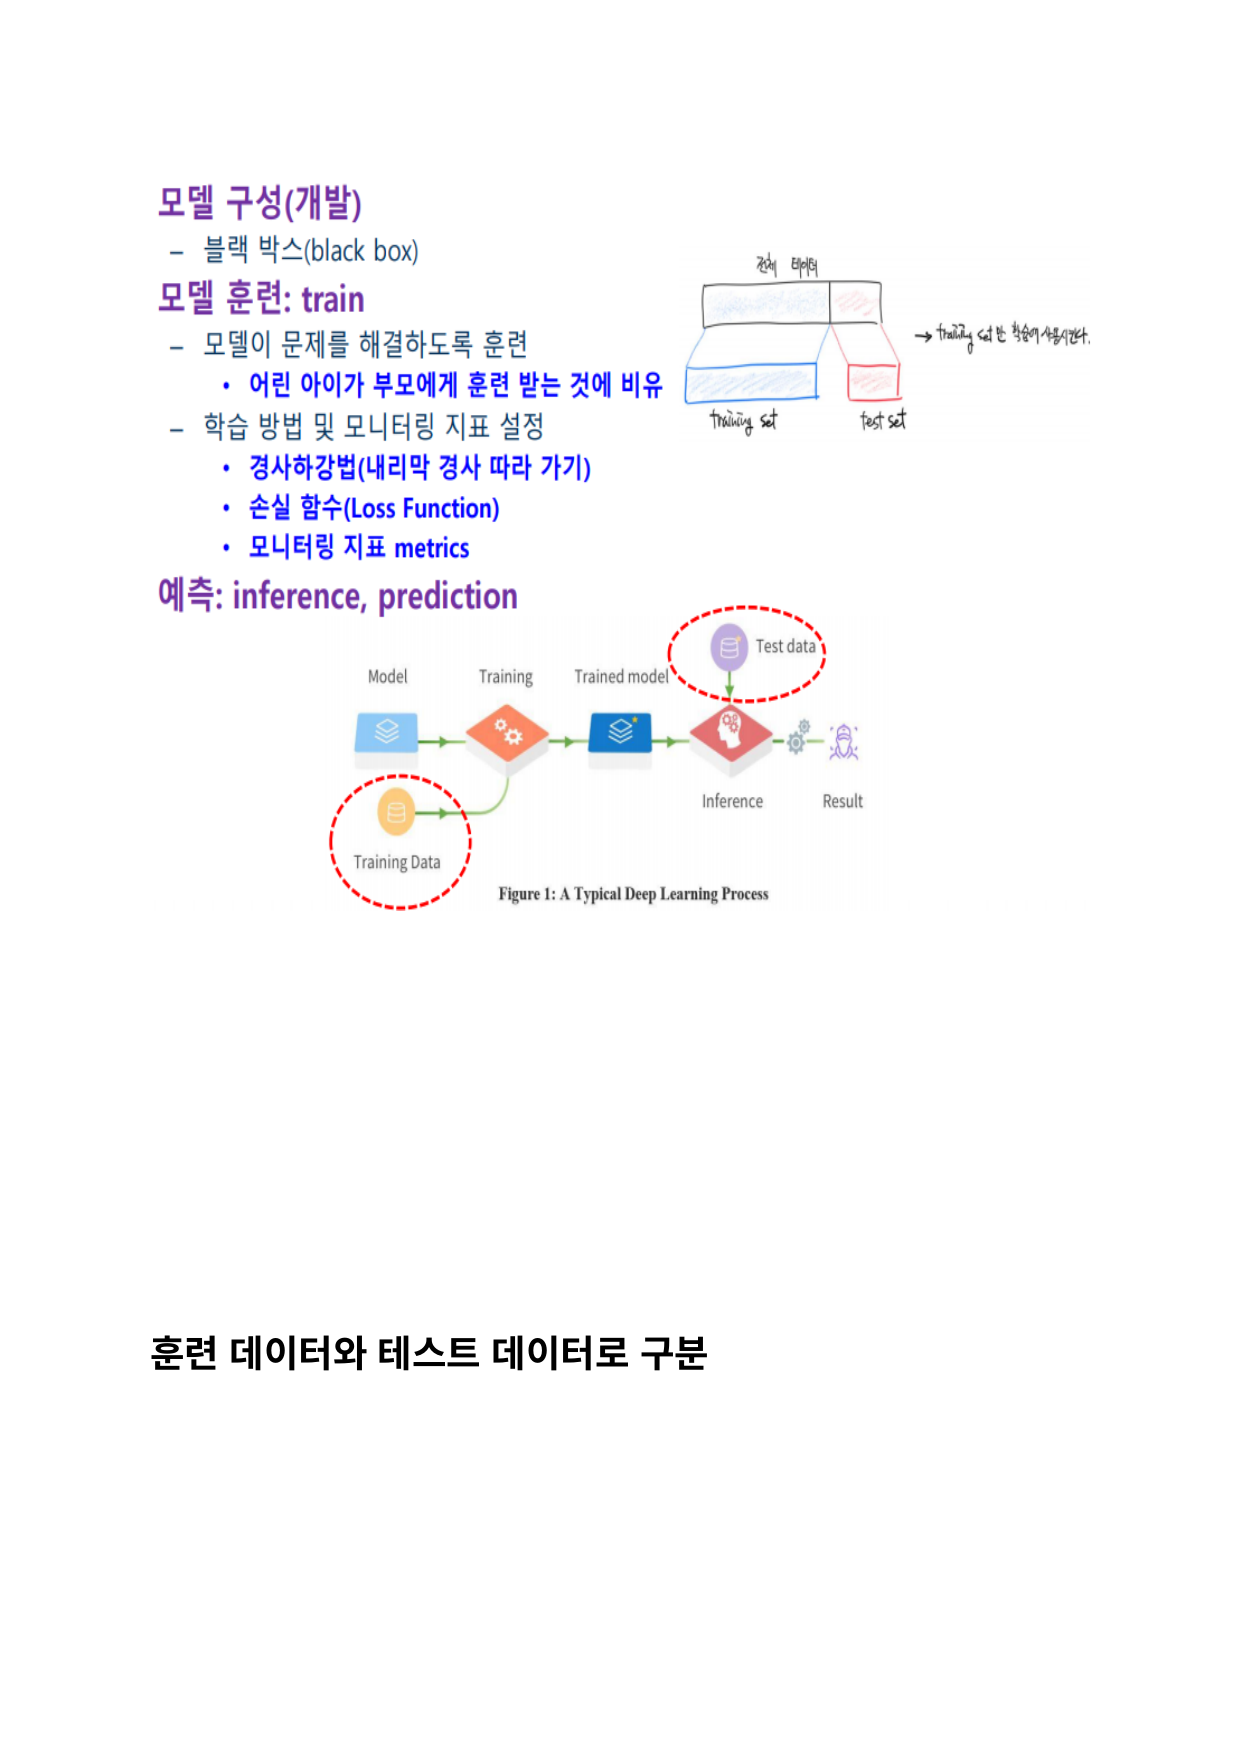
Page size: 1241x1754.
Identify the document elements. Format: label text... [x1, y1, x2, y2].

picture [150, 177, 1091, 911]
list 훈련 데이터와 테스트 데이터로 구분 [150, 1323, 1090, 1378]
